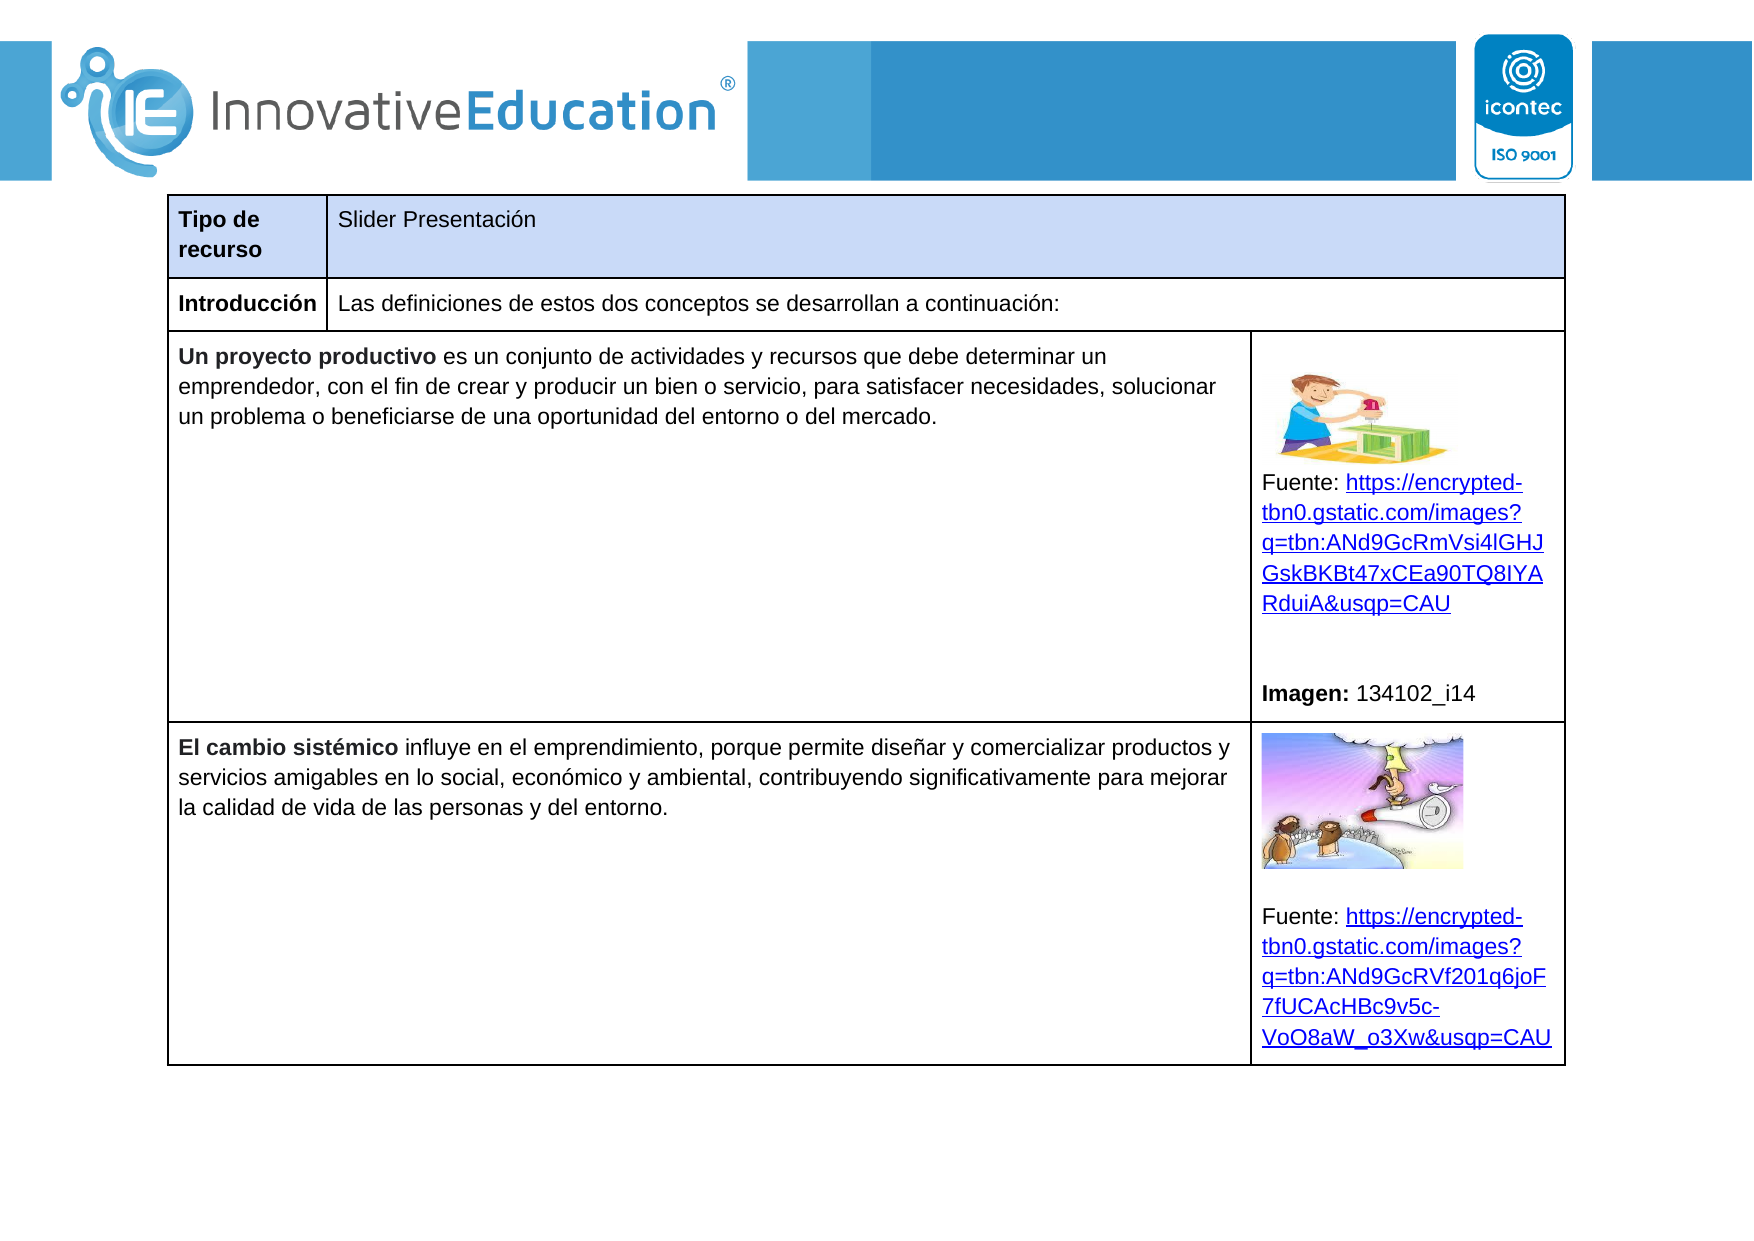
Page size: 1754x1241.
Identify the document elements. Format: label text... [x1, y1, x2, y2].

table_header Slider Presentación [328, 196, 1564, 277]
table_cell Fuente: https://encrypted-tbn0.gstatic.com/images?q=tbn:ANd9GcRVf201q6joF7fUCAcHBc9v5c-VoO8aW_o3Xw&usqp=CAU Imagen: 134102_i15 [1252, 723, 1564, 1064]
table_cell Un proyecto productivo es un conjunto de actividades y recursos que debe determinar un emprendedor, con el fin de crear y producir un bien o servicio, para satisfacer necesidades, solucionar un problema o beneficiarse de una oportunidad del entorno o del mercado. [169, 332, 1250, 721]
picture [1261, 372, 1459, 465]
table_cell Fuente: https://encrypted-tbn0.gstatic.com/images?q=tbn:ANd9GcRmVsi4lGHJGskBKBt47xCEa90TQ8IYARduiA&usqp=CAU Imagen: 134102_i14 [1252, 332, 1564, 721]
picture [0, 28, 1456, 194]
table_cell Introducción [169, 279, 326, 330]
picture [1471, 32, 1576, 214]
table_cell Las definiciones de estos dos conceptos se desarrollan a continuación: [328, 279, 1564, 330]
table_header Tipo de recurso [169, 196, 326, 277]
picture [1261, 733, 1464, 869]
picture [1592, 28, 1752, 194]
